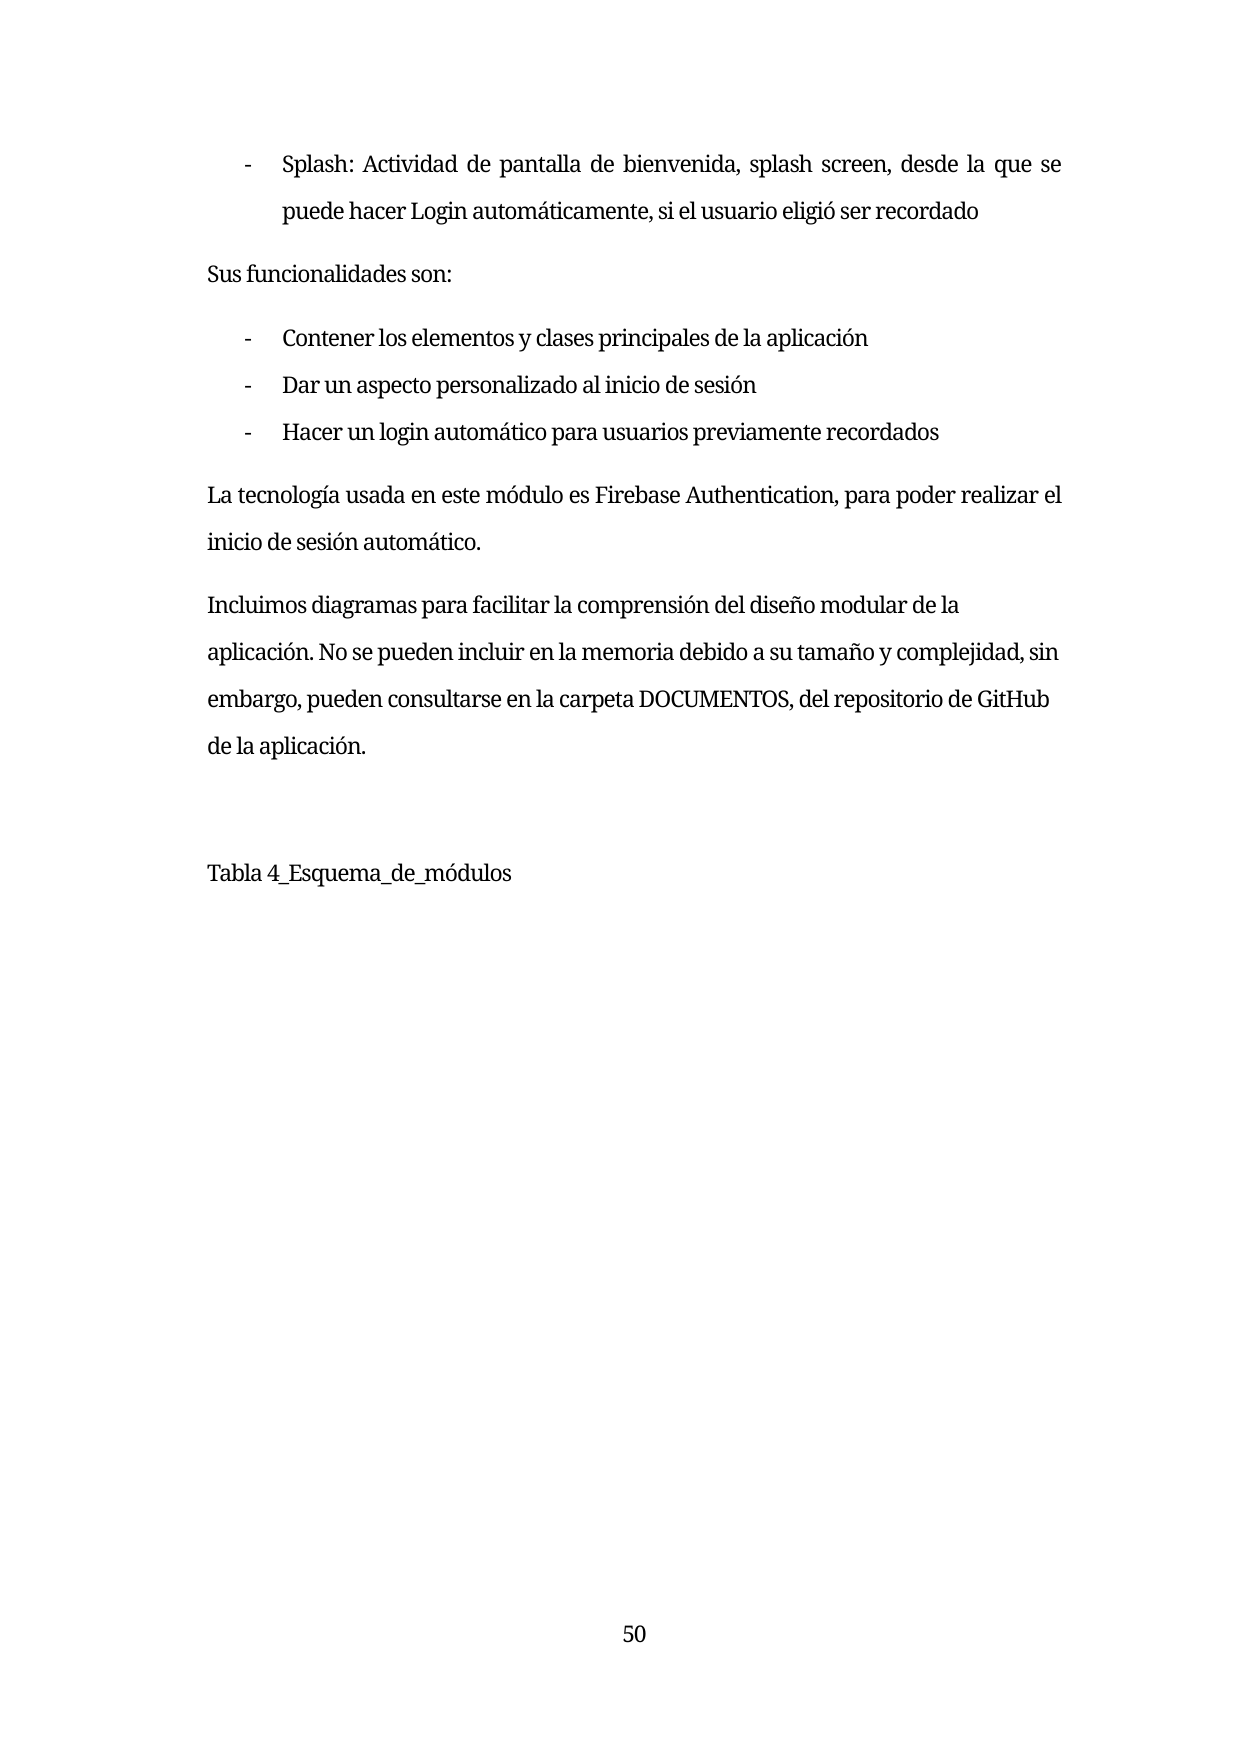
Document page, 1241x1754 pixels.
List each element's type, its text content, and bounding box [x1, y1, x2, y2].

list Hacer un login automático para usuarios previamente recordados [244, 415, 1063, 447]
text Incluimos diagramas para facilitar la comprensión del diseño modular de la aplicación. No se pueden incluir en la memoria debido a su tamaño y complejidad, sin embargo, pueden consultarse en la carpeta DOCUMENTOS, del repositorio de GitHub de la aplicación. [207, 589, 1063, 761]
text Sus funcionalidades son: [207, 258, 1063, 289]
list Dar un aspecto personalizado al inicio de sesión [244, 368, 1063, 400]
list Contener los elementos y clases principales de la aplicación [244, 322, 1063, 353]
text La tecnología usada en este módulo es Firebase Authentication, para poder realizar el inicio de sesión automático. [207, 479, 1063, 557]
list Splash: Actividad de pantalla de bienvenida, splash screen, desde la que se puede hacer Login automáticamente, si el usuario eligió ser recordado [244, 148, 1063, 226]
text Tabla 4_Esquema_de_módulos [207, 857, 1063, 888]
